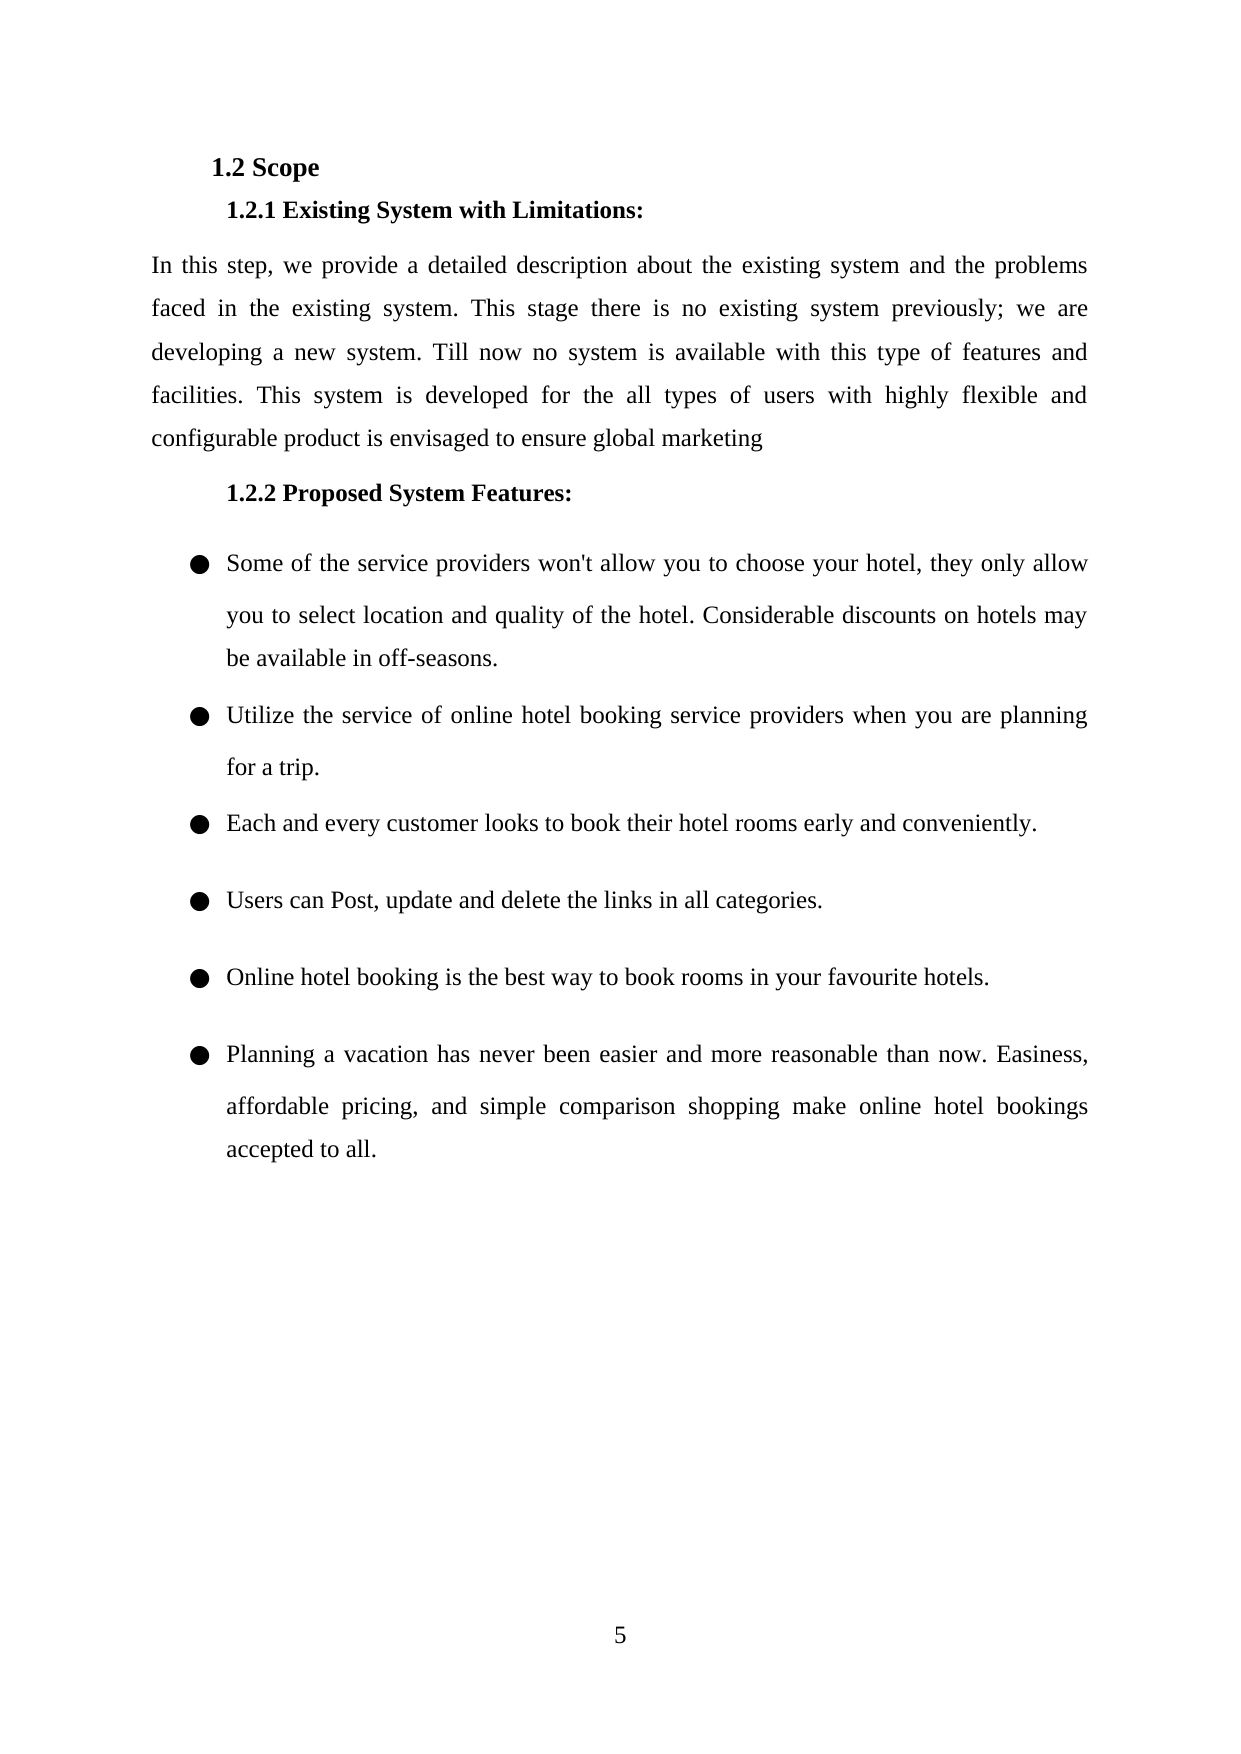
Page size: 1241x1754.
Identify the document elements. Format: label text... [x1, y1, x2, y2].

subtitle 1.2 Scope [151, 151, 1089, 182]
subtitle 1.2.2 Proposed System Features: [151, 478, 1089, 507]
subtitle 1.2.1 Existing System with Limitations: [151, 195, 1089, 223]
list Each and every customer looks to book their hotel rooms early and conveniently. [189, 795, 1089, 846]
list Some of the service providers won't allow you to choose your hotel, they only allow you to select location and quality of the hotel. Considerable discounts on hotels may be available in off-seasons. [189, 534, 1089, 672]
text In this step, we provide a detailed description about the existing system and the problems faced in the existing system. This stage there is no existing system previously; we are developing a new system. Till now no system is available with this type of features and facilities. This system is developed for the all types of users with highly flexible and configurable product is envisaged to ensure global marketing [151, 250, 1089, 452]
list Utilize the service of online hotel booking service providers when you are planning for a trip. [189, 686, 1089, 780]
list Planning a vacation has never been easier and more reasonable than now. Easiness, affordable pricing, and simple comparison shopping make online hotel bookings accepted to all. [189, 1025, 1089, 1163]
list Online hotel booking is the best way to book rooms in your favourite hotels. [189, 948, 1089, 1000]
list Users can Post, update and delete the links in all categories. [189, 872, 1089, 923]
